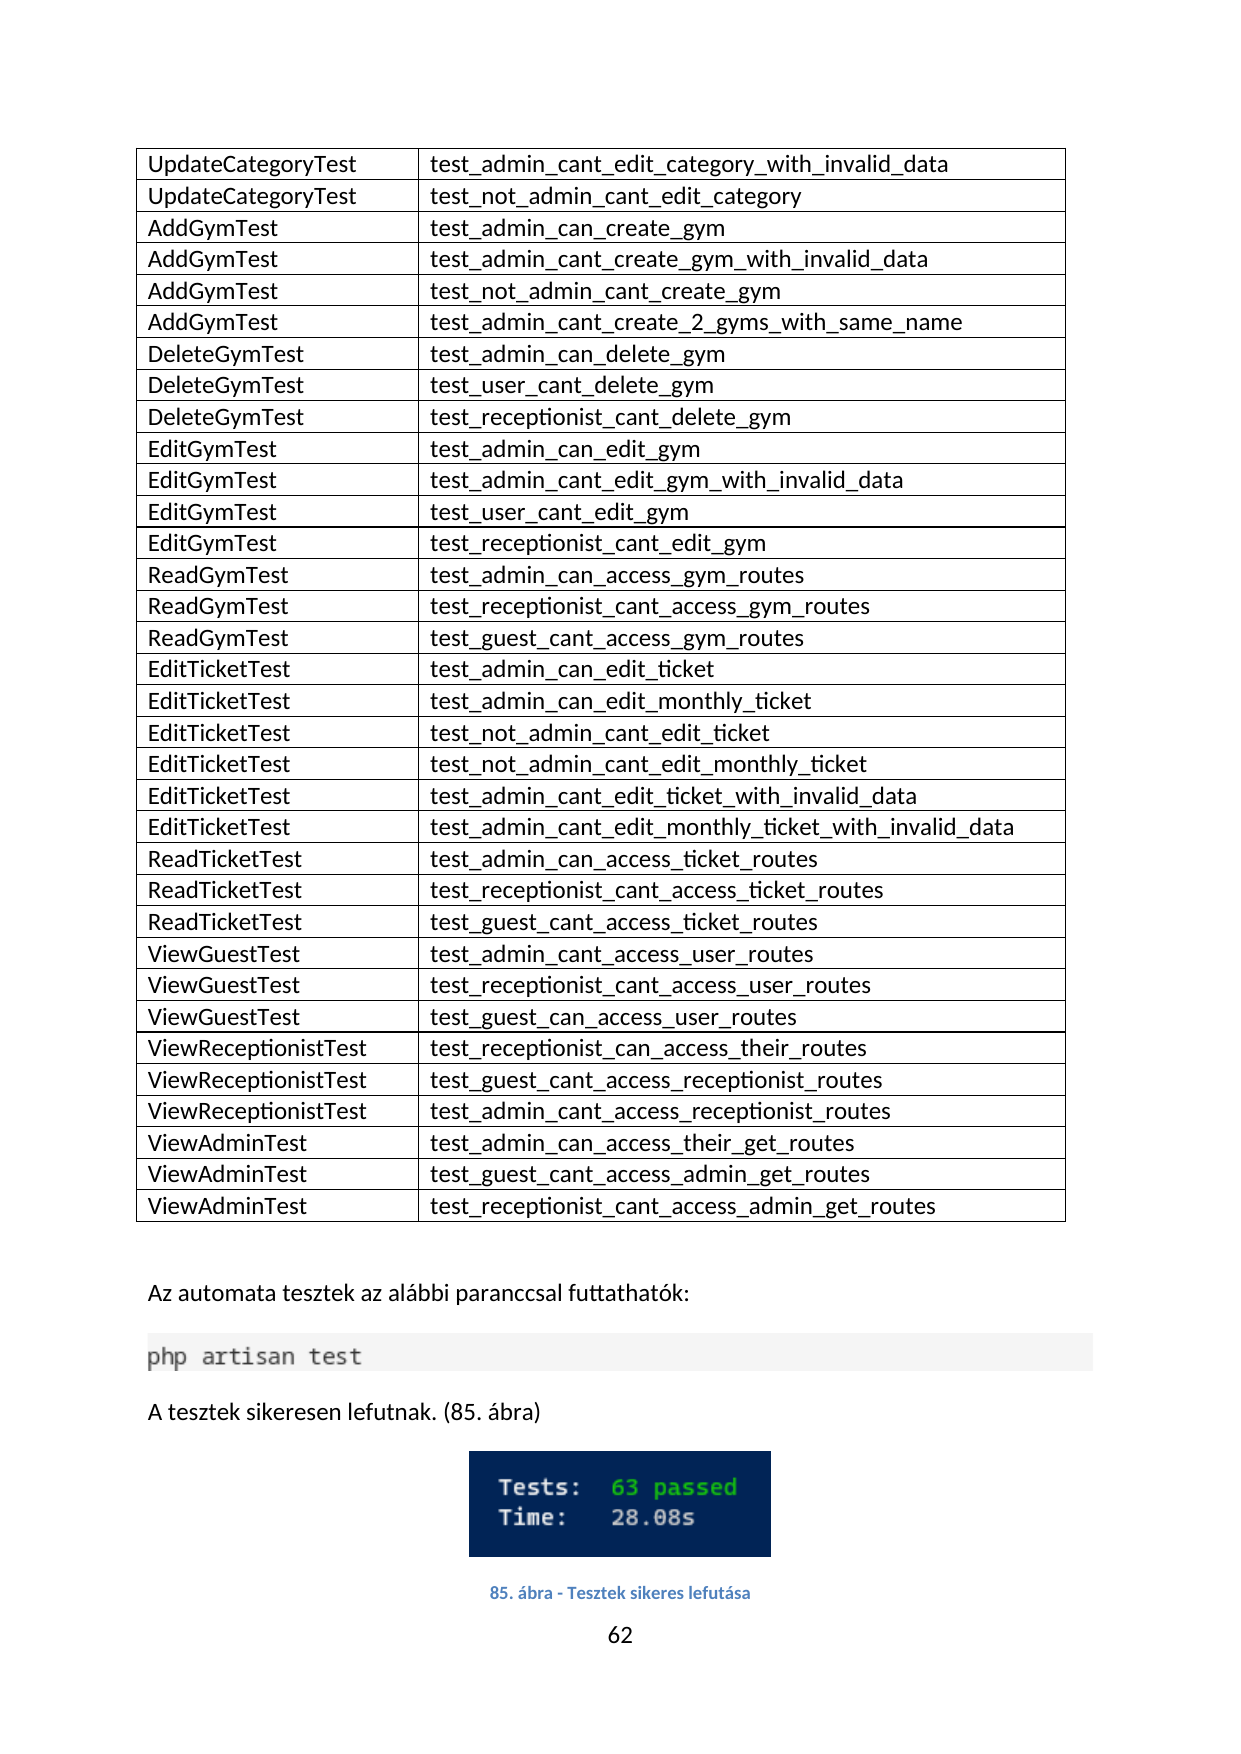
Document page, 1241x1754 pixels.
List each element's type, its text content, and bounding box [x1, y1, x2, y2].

table_cell test_guest_cant_access_receptionist_routes [419, 1064, 1065, 1094]
table_cell test_guest_cant_access_gym_routes [419, 622, 1065, 653]
table_cell test_admin_can_create_gym [419, 212, 1065, 242]
table_cell AddGymTest [137, 275, 418, 305]
table_cell EditGymTest [137, 464, 418, 495]
table_cell EditGymTest [137, 433, 418, 463]
table_cell ViewAdminTest [137, 1190, 418, 1221]
table_cell ViewGuestTest [137, 938, 418, 968]
table_cell test_receptionist_cant_edit_gym [419, 528, 1065, 558]
table_cell AddGymTest [137, 243, 418, 274]
table_cell ReadGymTest [137, 622, 418, 653]
picture [469, 1451, 771, 1557]
table_cell test_admin_can_access_ticket_routes [419, 843, 1065, 873]
table_cell EditTicketTest [137, 780, 418, 810]
table_cell test_admin_can_access_gym_routes [419, 559, 1065, 589]
table_cell ViewReceptionistTest [137, 1064, 418, 1094]
table_cell UpdateCategoryTest [137, 180, 418, 211]
table_cell test_admin_cant_edit_monthly_ticket_with_invalid_data [419, 811, 1065, 842]
table_cell test_admin_can_access_their_get_routes [419, 1127, 1065, 1158]
table_cell ViewAdminTest [137, 1159, 418, 1189]
table_cell test_guest_can_access_user_routes [419, 1001, 1065, 1031]
table_cell ReadTicketTest [137, 843, 418, 873]
table_cell test_receptionist_cant_access_ticket_routes [419, 875, 1065, 905]
table_cell test_not_admin_cant_edit_category [419, 180, 1065, 211]
table_cell ViewReceptionistTest [137, 1033, 418, 1063]
table_cell test_not_admin_cant_edit_ticket [419, 717, 1065, 747]
table_cell ReadTicketTest [137, 906, 418, 937]
table_cell test_admin_cant_create_2_gyms_with_same_name [419, 306, 1065, 337]
table_cell DeleteGymTest [137, 338, 418, 368]
text 85. ábra - Tesztek sikeres lefutása [148, 1582, 1093, 1604]
table_cell DeleteGymTest [137, 401, 418, 432]
table_cell test_admin_cant_create_gym_with_invalid_data [419, 243, 1065, 274]
table_cell test_receptionist_can_access_their_routes [419, 1033, 1065, 1063]
table_cell ReadGymTest [137, 559, 418, 589]
table_cell test_not_admin_cant_create_gym [419, 275, 1065, 305]
table_cell UpdateCategoryTest [137, 149, 418, 179]
table_cell ViewReceptionistTest [137, 1096, 418, 1126]
table_cell AddGymTest [137, 212, 418, 242]
table_cell test_receptionist_cant_delete_gym [419, 401, 1065, 432]
table_cell test_not_admin_cant_edit_monthly_ticket [419, 748, 1065, 779]
table_cell ViewGuestTest [137, 1001, 418, 1031]
table_cell EditTicketTest [137, 717, 418, 747]
table_cell ViewAdminTest [137, 1127, 418, 1158]
table_cell DeleteGymTest [137, 370, 418, 400]
table_cell test_receptionist_cant_access_gym_routes [419, 591, 1065, 621]
table_cell test_admin_cant_edit_ticket_with_invalid_data [419, 780, 1065, 810]
table_cell test_admin_can_edit_ticket [419, 654, 1065, 684]
table_cell EditTicketTest [137, 654, 418, 684]
table_cell EditTicketTest [137, 811, 418, 842]
table_cell EditGymTest [137, 496, 418, 526]
table_cell test_user_cant_delete_gym [419, 370, 1065, 400]
table_cell test_receptionist_cant_access_user_routes [419, 969, 1065, 1000]
table_cell ViewGuestTest [137, 969, 418, 1000]
table_cell test_guest_cant_access_ticket_routes [419, 906, 1065, 937]
table_cell ReadGymTest [137, 591, 418, 621]
text A tesztek sikeresen lefutnak. (85. ábra) [148, 1396, 1093, 1426]
table_cell EditTicketTest [137, 685, 418, 716]
table_cell test_user_cant_edit_gym [419, 496, 1065, 526]
table_cell test_admin_can_edit_gym [419, 433, 1065, 463]
table_cell test_admin_cant_access_receptionist_routes [419, 1096, 1065, 1126]
table_cell EditGymTest [137, 528, 418, 558]
table_cell test_admin_can_delete_gym [419, 338, 1065, 368]
table_cell test_guest_cant_access_admin_get_routes [419, 1159, 1065, 1189]
table_cell test_receptionist_cant_access_admin_get_routes [419, 1190, 1065, 1221]
text Az automata tesztek az alábbi paranccsal futtathatók: [148, 1278, 1093, 1308]
table_cell test_admin_cant_access_user_routes [419, 938, 1065, 968]
table_cell EditTicketTest [137, 748, 418, 779]
table_cell test_admin_can_edit_monthly_ticket [419, 685, 1065, 716]
table_cell AddGymTest [137, 306, 418, 337]
table_cell test_admin_cant_edit_gym_with_invalid_data [419, 464, 1065, 495]
table_cell ReadTicketTest [137, 875, 418, 905]
table_cell test_admin_cant_edit_category_with_invalid_data [419, 149, 1065, 179]
